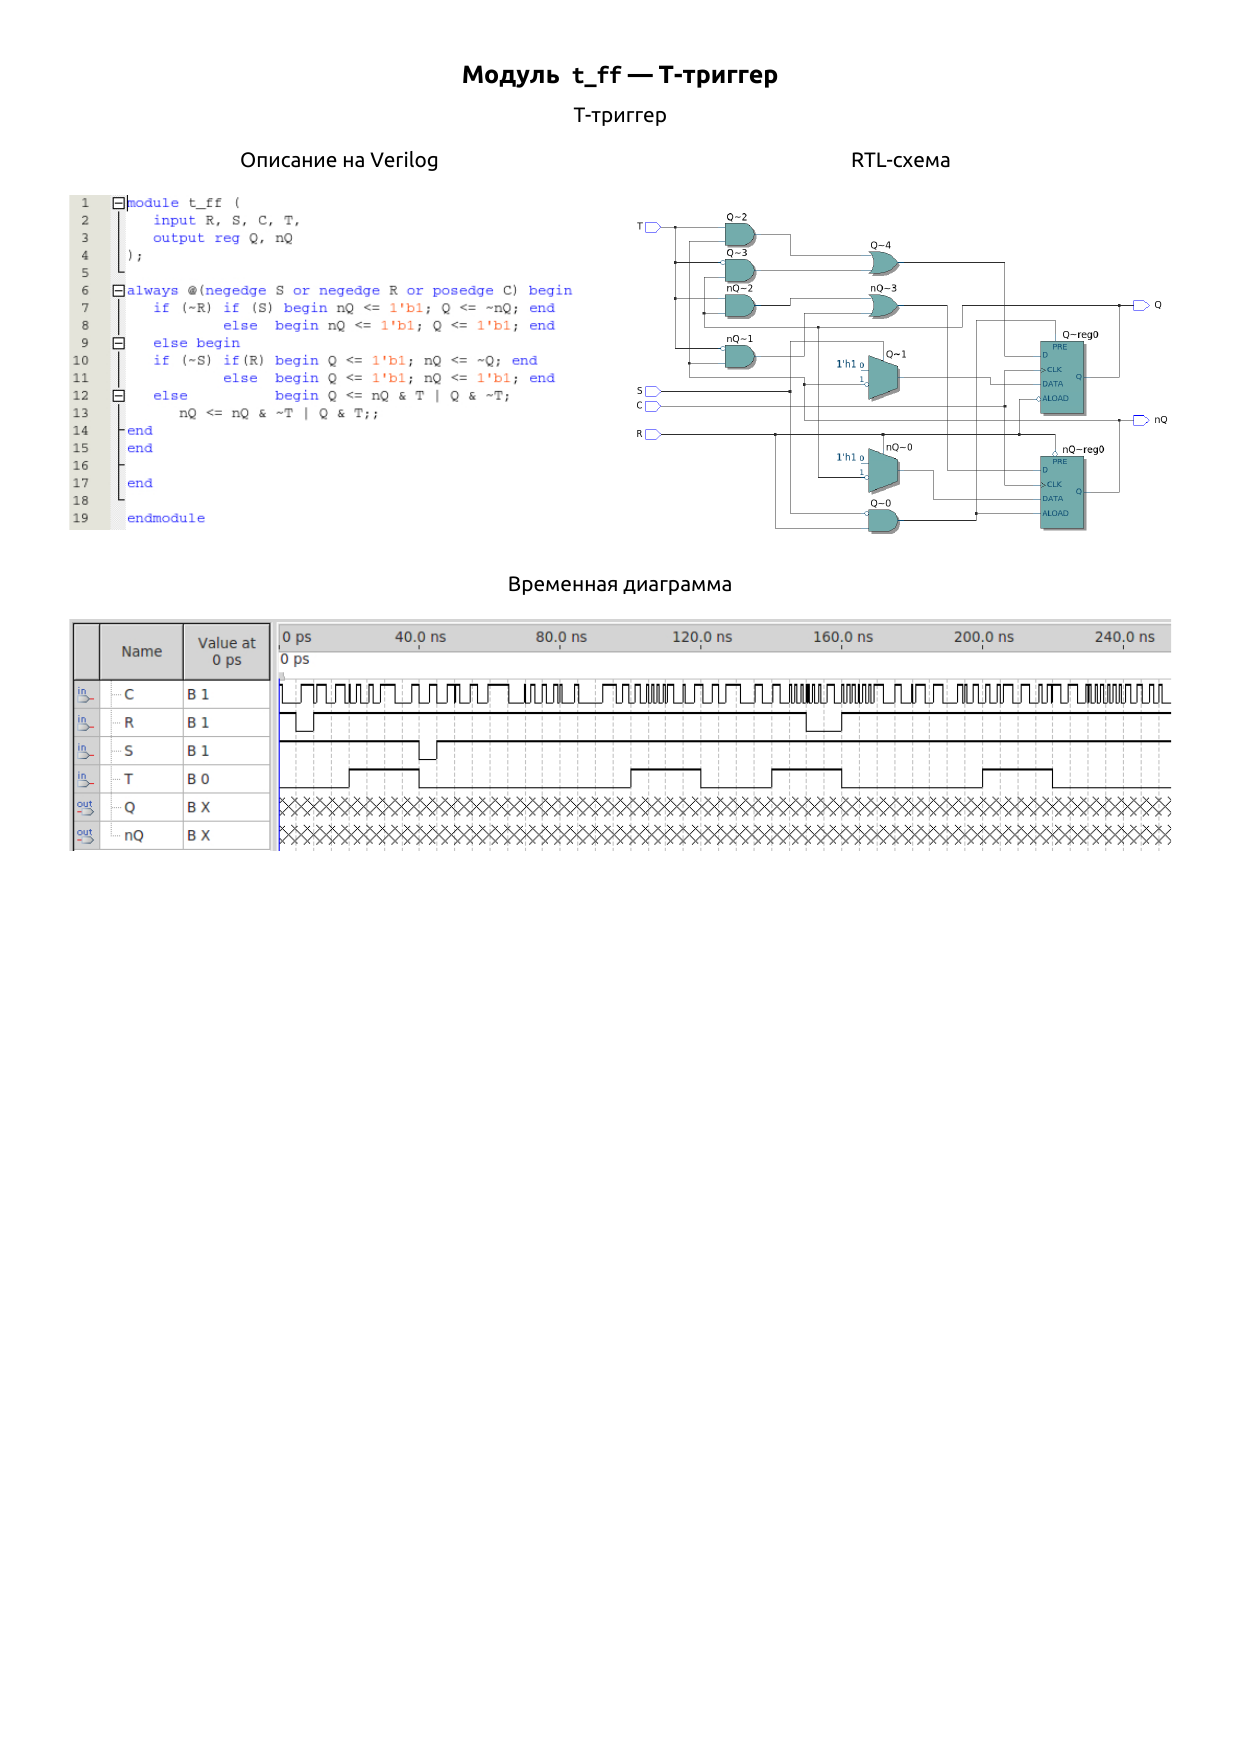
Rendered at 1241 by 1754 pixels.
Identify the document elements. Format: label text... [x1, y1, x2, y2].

subtitle Модуль t_ff — T-триггер [59, 59, 1181, 88]
table_cell RTL-схема [620, 137, 1181, 561]
table_header T-триггер [59, 92, 1181, 137]
picture [69, 619, 1172, 851]
picture [69, 195, 610, 530]
table_cell Описание на Verilog [59, 137, 620, 561]
table_cell Временная диаграмма [59, 561, 1181, 861]
picture [630, 195, 1171, 551]
